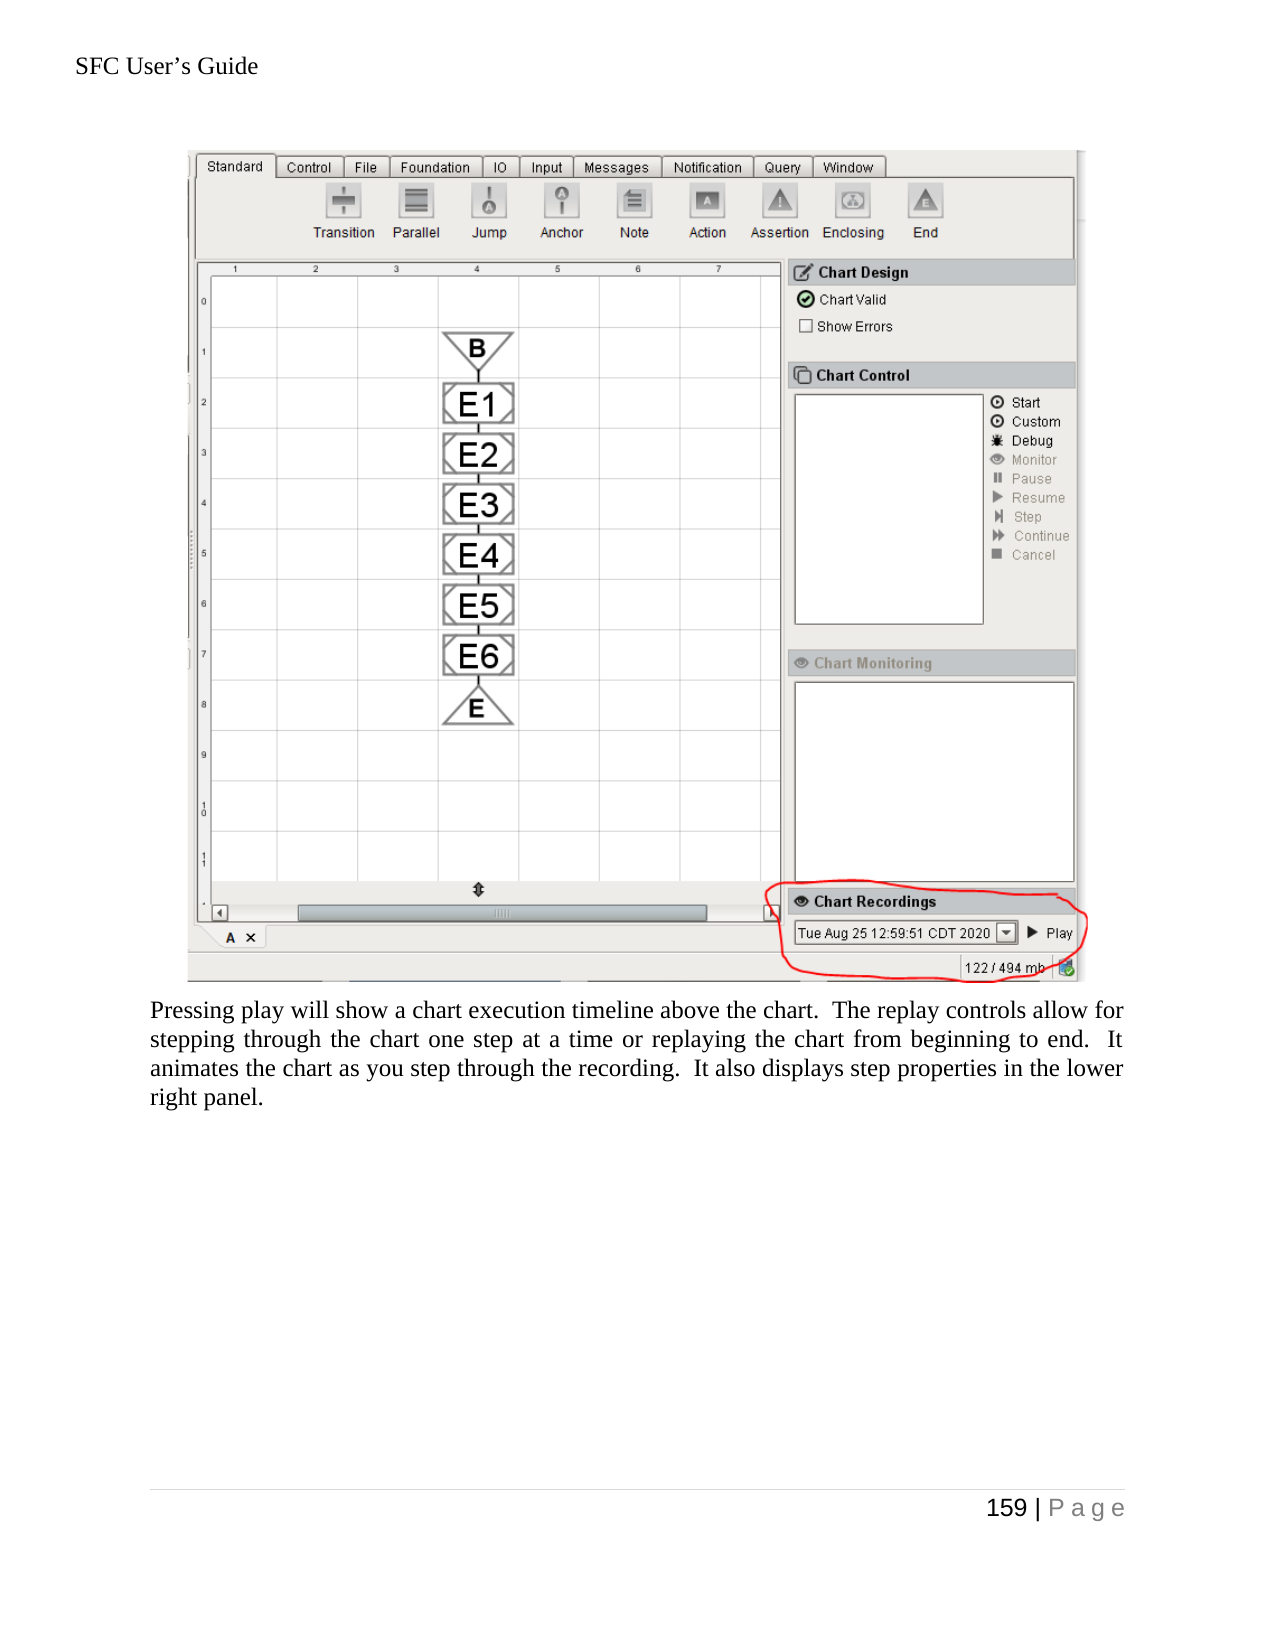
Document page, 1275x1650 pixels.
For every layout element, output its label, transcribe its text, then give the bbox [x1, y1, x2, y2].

text Pressing play will show a chart execution timeline above the chart. The replay controls allow for stepping through the chart one step at a time or replaying the chart from beginning to end. It animates the chart as you step through the recording. It also displays step properties in the lower right panel. [150, 995, 1125, 1110]
picture [187, 150, 1088, 983]
